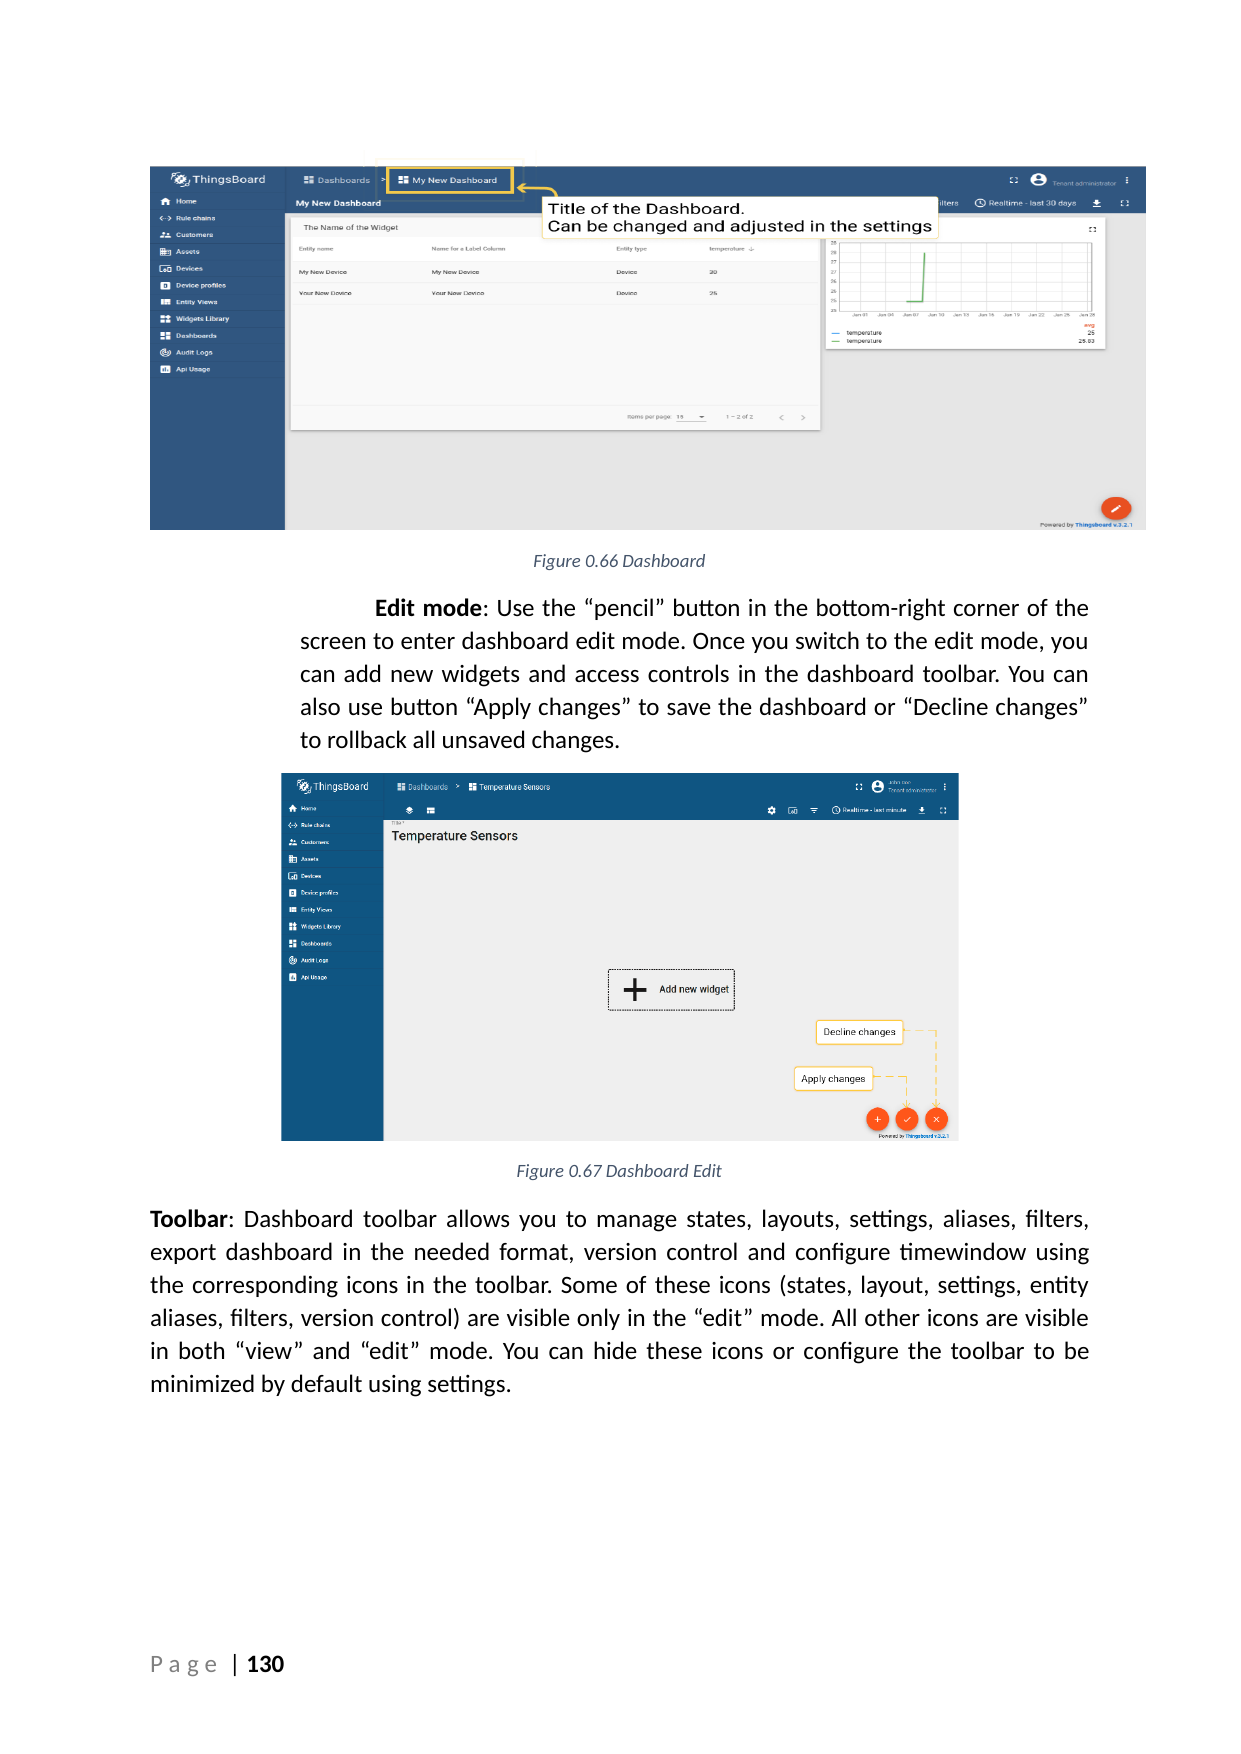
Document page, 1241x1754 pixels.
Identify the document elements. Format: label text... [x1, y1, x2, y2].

text Toolbar: Dashboard toolbar allows you to manage states, layouts, settings, aliases, filters, export dashboard in the needed format, version control and configure timewindow using the corresponding icons in the toolbar. Some of these icons (states, layout, settings, entity aliases, filters, version control) are visible only in the “edit” mode. All other icons are visible in both “view” and “edit” mode. You can hide these icons or configure the toolbar to be minimized by default using settings. [150, 1203, 1090, 1398]
picture [281, 773, 959, 1141]
text Edit mode: Use the “pencil” button in the bottom-right corner of the screen to enter dashboard edit mode. Once you switch to the edit mode, you can add new widgets and access controls in the dashboard toolbar. You can also use button “Apply changes” to save the dashboard or “Decline changes” to rollback all unsaved changes. [300, 592, 1090, 755]
picture [150, 150, 1146, 530]
